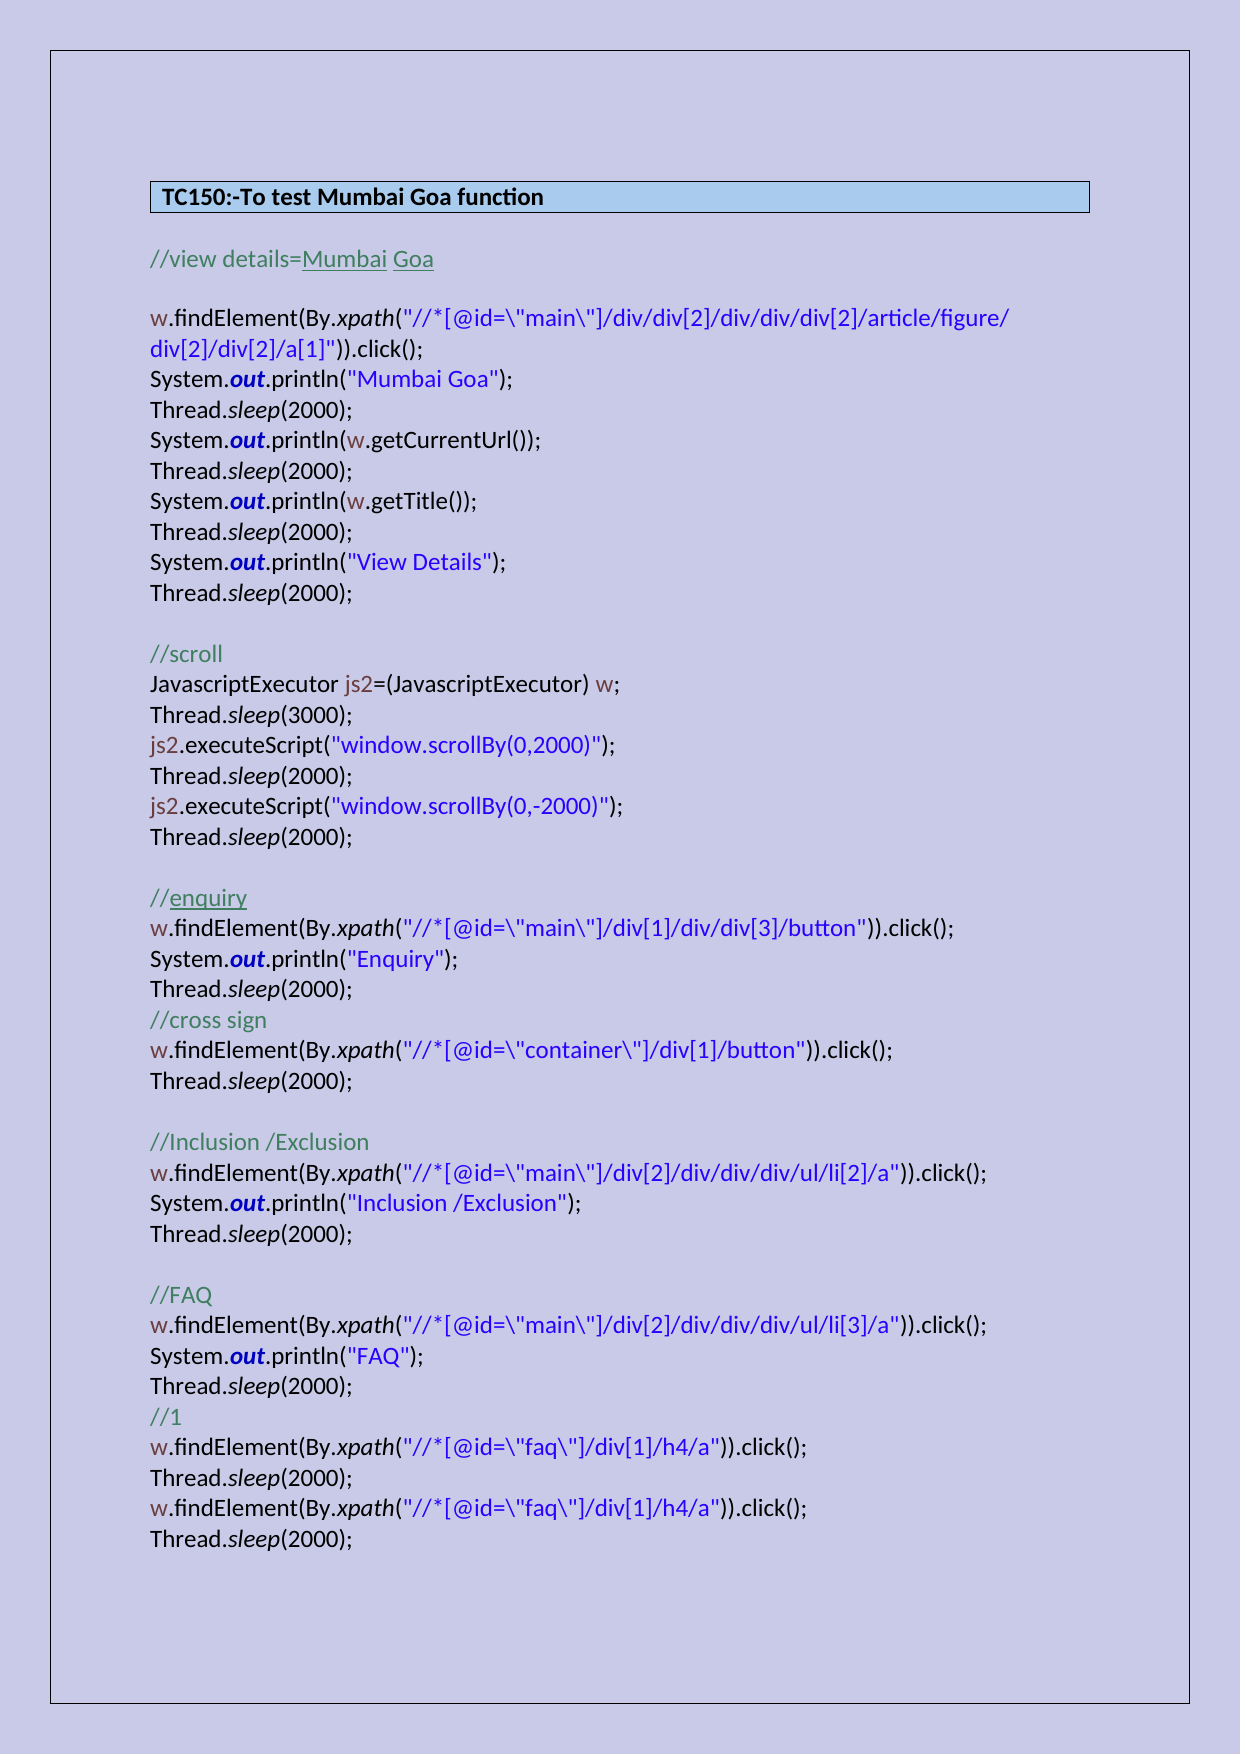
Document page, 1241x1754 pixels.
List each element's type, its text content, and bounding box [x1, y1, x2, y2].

text Thread.sleep(2000); [150, 1523, 1090, 1553]
text Thread.sleep(2000); [150, 577, 1090, 607]
text w.findElement(By.xpath("//*[@id=\"main\"]/div[1]/div/div[3]/button")).click(); [150, 913, 1090, 943]
text System.out.println("FAQ"); [150, 1340, 1090, 1370]
text Thread.sleep(2000); [150, 821, 1090, 852]
text System.out.println("View Details"); [150, 546, 1090, 577]
text //view details=Mumbai Goa [150, 244, 1090, 274]
text w.findElement(By.xpath("//*[@id=\"faq\"]/div[1]/h4/a")).click(); [150, 1431, 1090, 1462]
text js2.executeScript("window.scrollBy(0,2000)"); [150, 729, 1090, 760]
text Thread.sleep(2000); [150, 1462, 1090, 1492]
text Thread.sleep(2000); [150, 1065, 1090, 1096]
text Thread.sleep(2000); [150, 1370, 1090, 1401]
text Thread.sleep(2000); [150, 455, 1090, 485]
text w.findElement(By.xpath("//*[@id=\"main\"]/div[2]/div/div/div/ul/li[3]/a")).click(); [150, 1309, 1090, 1340]
text Thread.sleep(2000); [150, 516, 1090, 546]
text System.out.println("Mumbai Goa"); [150, 363, 1090, 394]
text Thread.sleep(2000); [150, 974, 1090, 1004]
text //cross sign [150, 1004, 1090, 1035]
text //scroll [150, 638, 1090, 668]
text w.findElement(By.xpath("//*[@id=\"container\"]/div[1]/button")).click(); [150, 1035, 1090, 1065]
text System.out.println("Inclusion /Exclusion"); [150, 1187, 1090, 1218]
text //1 [150, 1401, 1090, 1431]
text System.out.println(w.getTitle()); [150, 485, 1090, 516]
text Thread.sleep(2000); [150, 1218, 1090, 1248]
text System.out.println(w.getCurrentUrl()); [150, 424, 1090, 455]
text JavascriptExecutor js2=(JavascriptExecutor) w; [150, 668, 1090, 699]
text w.findElement(By.xpath("//*[@id=\"main\"]/div[2]/div/div/div/ul/li[2]/a")).click(); [150, 1157, 1090, 1187]
table_header TC150:-To test Mumbai Goa function [151, 182, 1089, 212]
text Thread.sleep(2000); [150, 760, 1090, 791]
text w.findElement(By.xpath("//*[@id=\"main\"]/div/div[2]/div/div/div[2]/article/figure/div[2]/div[2]/a[1]")).click(); [150, 302, 1090, 363]
text w.findElement(By.xpath("//*[@id=\"faq\"]/div[1]/h4/a")).click(); [150, 1492, 1090, 1523]
text //enquiry [150, 882, 1090, 913]
text System.out.println("Enquiry"); [150, 943, 1090, 974]
text js2.executeScript("window.scrollBy(0,-2000)"); [150, 791, 1090, 821]
text Thread.sleep(2000); [150, 394, 1090, 424]
text //Inclusion /Exclusion [150, 1126, 1090, 1157]
text //FAQ [150, 1279, 1090, 1309]
text Thread.sleep(3000); [150, 699, 1090, 729]
